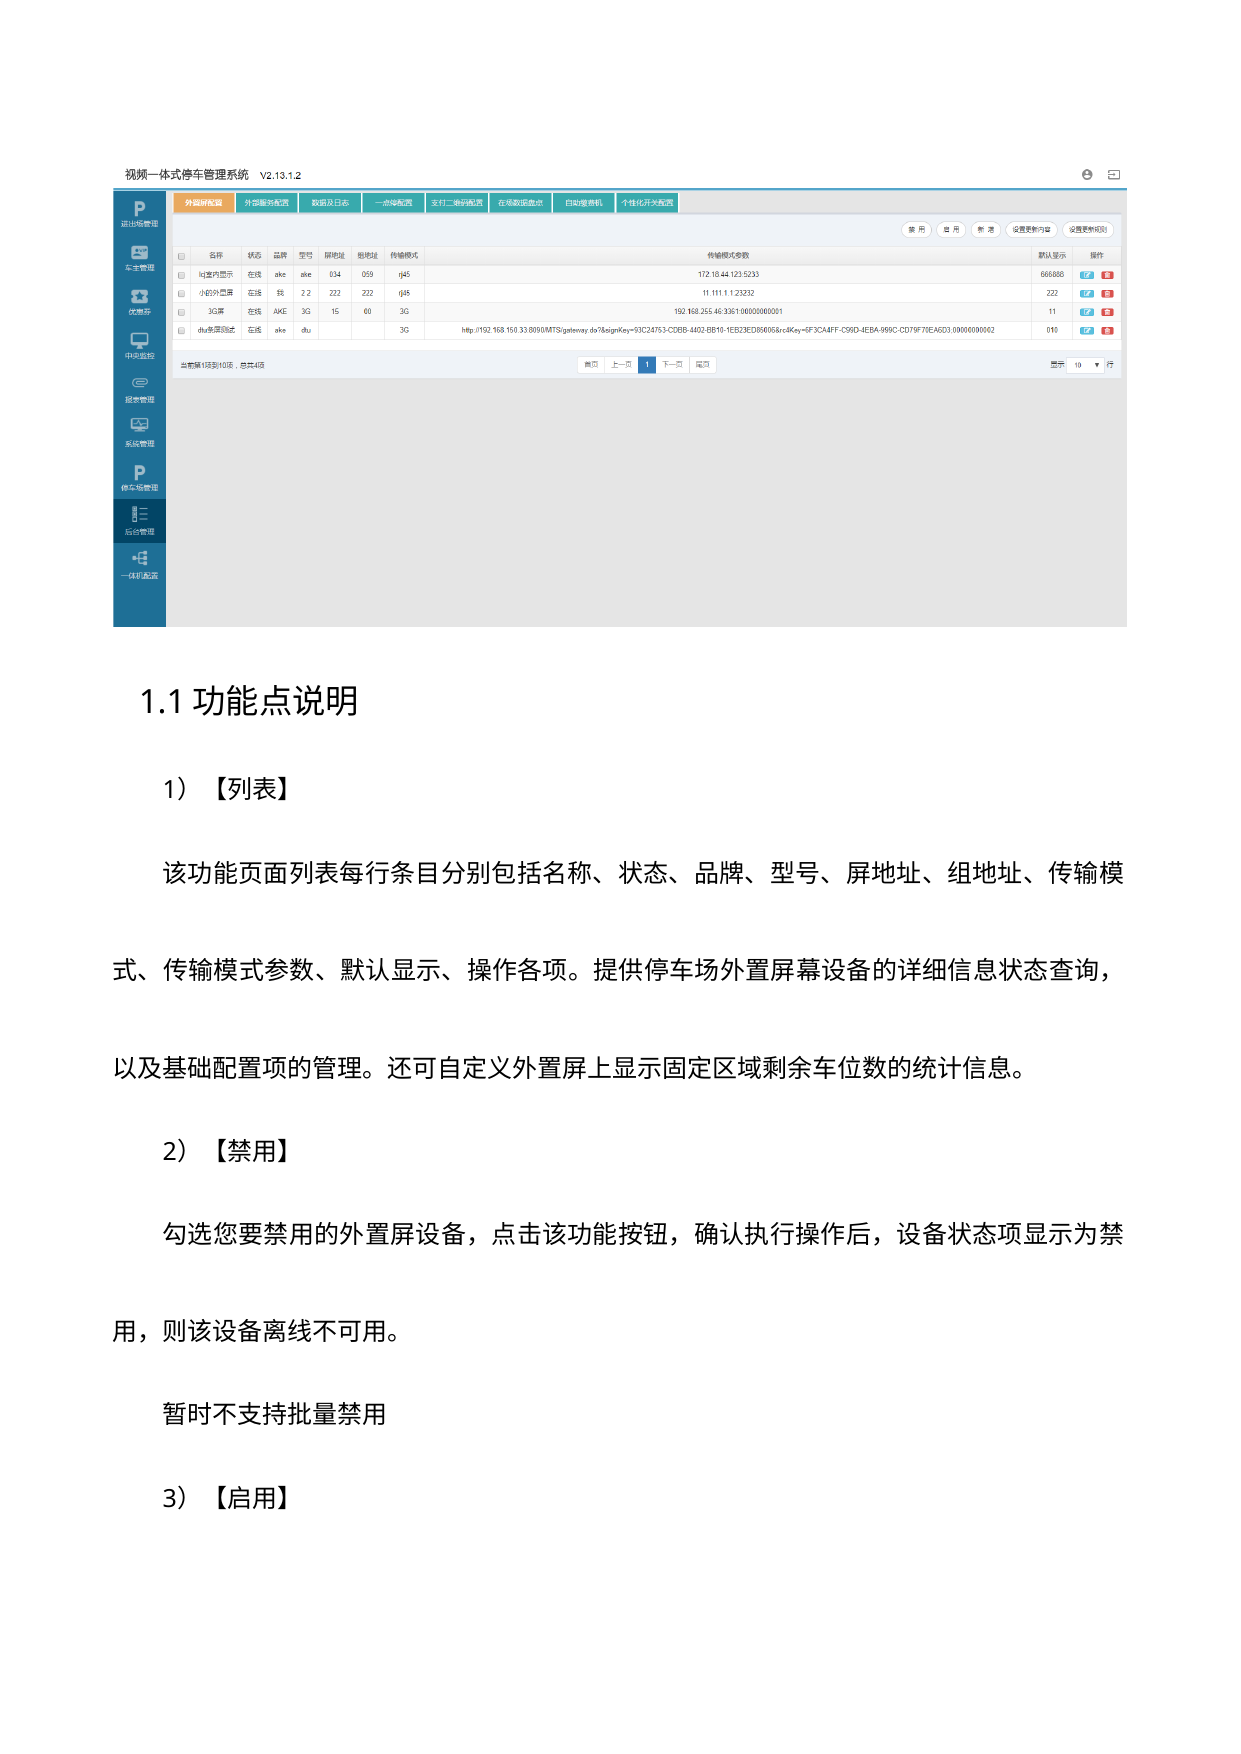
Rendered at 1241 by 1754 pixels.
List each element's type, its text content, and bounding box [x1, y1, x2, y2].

picture [139, 529, 150, 534]
list 勾选您要禁用的外置屏设备，点击该功能按钮，确认执行操作后，设备状态项显示为禁用，则该设备离线不可用。 [112, 1200, 1128, 1362]
list 3）【启用】 [112, 1464, 1128, 1529]
list 1.1功能点说明 [112, 666, 1128, 731]
list 暂时不支持批量禁用 [112, 1381, 1128, 1446]
picture [113, 162, 1127, 627]
list 1）【列表】 [112, 756, 1128, 821]
list 2）【禁用】 [112, 1117, 1128, 1182]
list 该功能页面列表每行条目分别包括名称、状态、品牌、型号、屏地址、组地址、传输模式、传输模式参数、默认显示、操作各项。提供停车场外置屏幕设备的详细信息状态查询，以及基础配置项的管理。还可自定义外置屏上显示固定区域剩余车位数的统计信息。 [112, 839, 1128, 1099]
